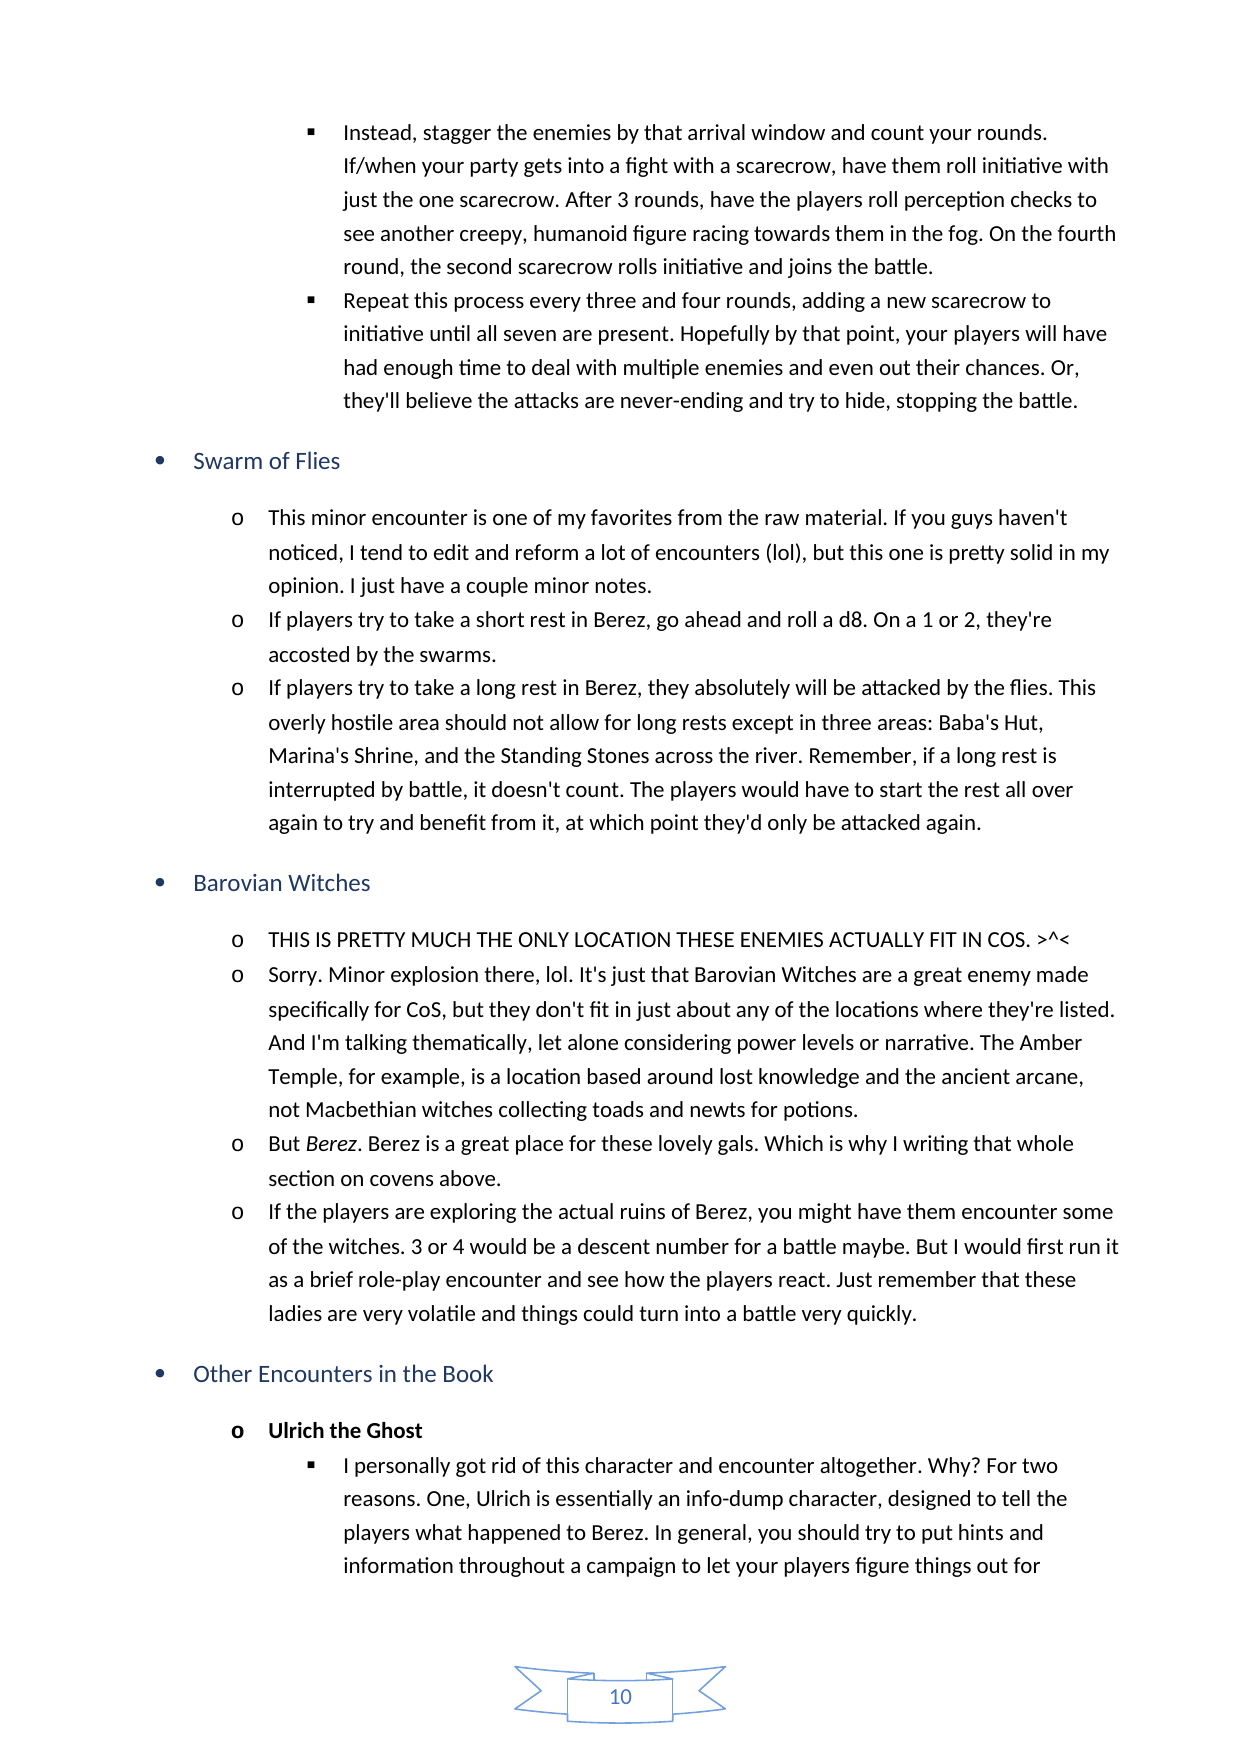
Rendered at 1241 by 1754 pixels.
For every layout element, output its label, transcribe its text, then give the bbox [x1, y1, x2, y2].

list If players try to take a long rest in Berez, they absolutely will be attacked by the flies. This overly hostile area should not allow for long rests except in three areas: Baba's Hut, Marina's Shrine, and the Standing Stones across the river. Remember, if a long rest is interrupted by battle, it doesn't count. The players would have to start the rest all over again to try and benefit from it, at which point they'd only be attacked again. [231, 673, 1122, 837]
list Sorry. Minor explosion there, lol. It's just that Barovian Witches are a great enemy made specifically for CoS, but they don't fit in just about any of the locations where they're listed. And I'm talking thematically, let alone considering power levels or narrative. The Amber Temple, for example, is a location based around lost knowledge and the ancient arcane, not Macbethian witches collecting toads and newts for potions. [231, 960, 1122, 1124]
list If the players are exploring the actual ruins of Berez, you might have them encounter some of the witches. 3 or 4 would be a descent number for a battle maybe. But I would first run it as a brief role-play encounter and see how the players react. Just remember that these ladies are very volatile and things could turn into a battle very quickly. [231, 1197, 1122, 1327]
list THIS IS PRETTY MUCH THE ONLY LOCATION THESE ENEMIES ACTUALLY FIT IN COS. >^< [231, 925, 1122, 954]
list If players try to take a short rest in Berez, go ahead and roll a d8. On a 1 or 2, they're accosted by the swarms. [231, 605, 1122, 668]
list Ulrich the Ghost [231, 1416, 1122, 1445]
list Instead, stagger the enemies by that arrival window and count your rounds. If/when your party gets into a fight with a scarecrow, have them roll initiative with just the one scarecrow. After 3 rounds, have the players roll perception checks to see another creepy, humanoid figure racing towards them in the fog. On the fourth round, the second scarecrow rolls initiative and joins the battle. [306, 118, 1122, 280]
subtitle Other Encounters in the Book [156, 1358, 1122, 1388]
list Repeat this process every three and four rounds, adding a new scarecrow to initiative until all seven are present. Hopefully by that point, your players will have had enough time to deal with multiple enemies and even out their chances. Or, they'll believe the attacks are never-ending and try to hide, stopping the battle. [306, 286, 1122, 414]
list This minor encounter is one of my favorites from the raw material. If you guys haven't noticed, I tend to edit and reform a lot of encounters (lol), but this one is pretty solid in my opinion. I just have a couple minor notes. [231, 503, 1122, 599]
subtitle Swarm of Flies [156, 445, 1122, 476]
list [306, 1451, 1122, 1579]
list But Berez. Berez is a great place for these lovely gals. Which is why I writing that whole section on covens above. [231, 1129, 1122, 1192]
subtitle Barovian Witches [156, 867, 1122, 898]
